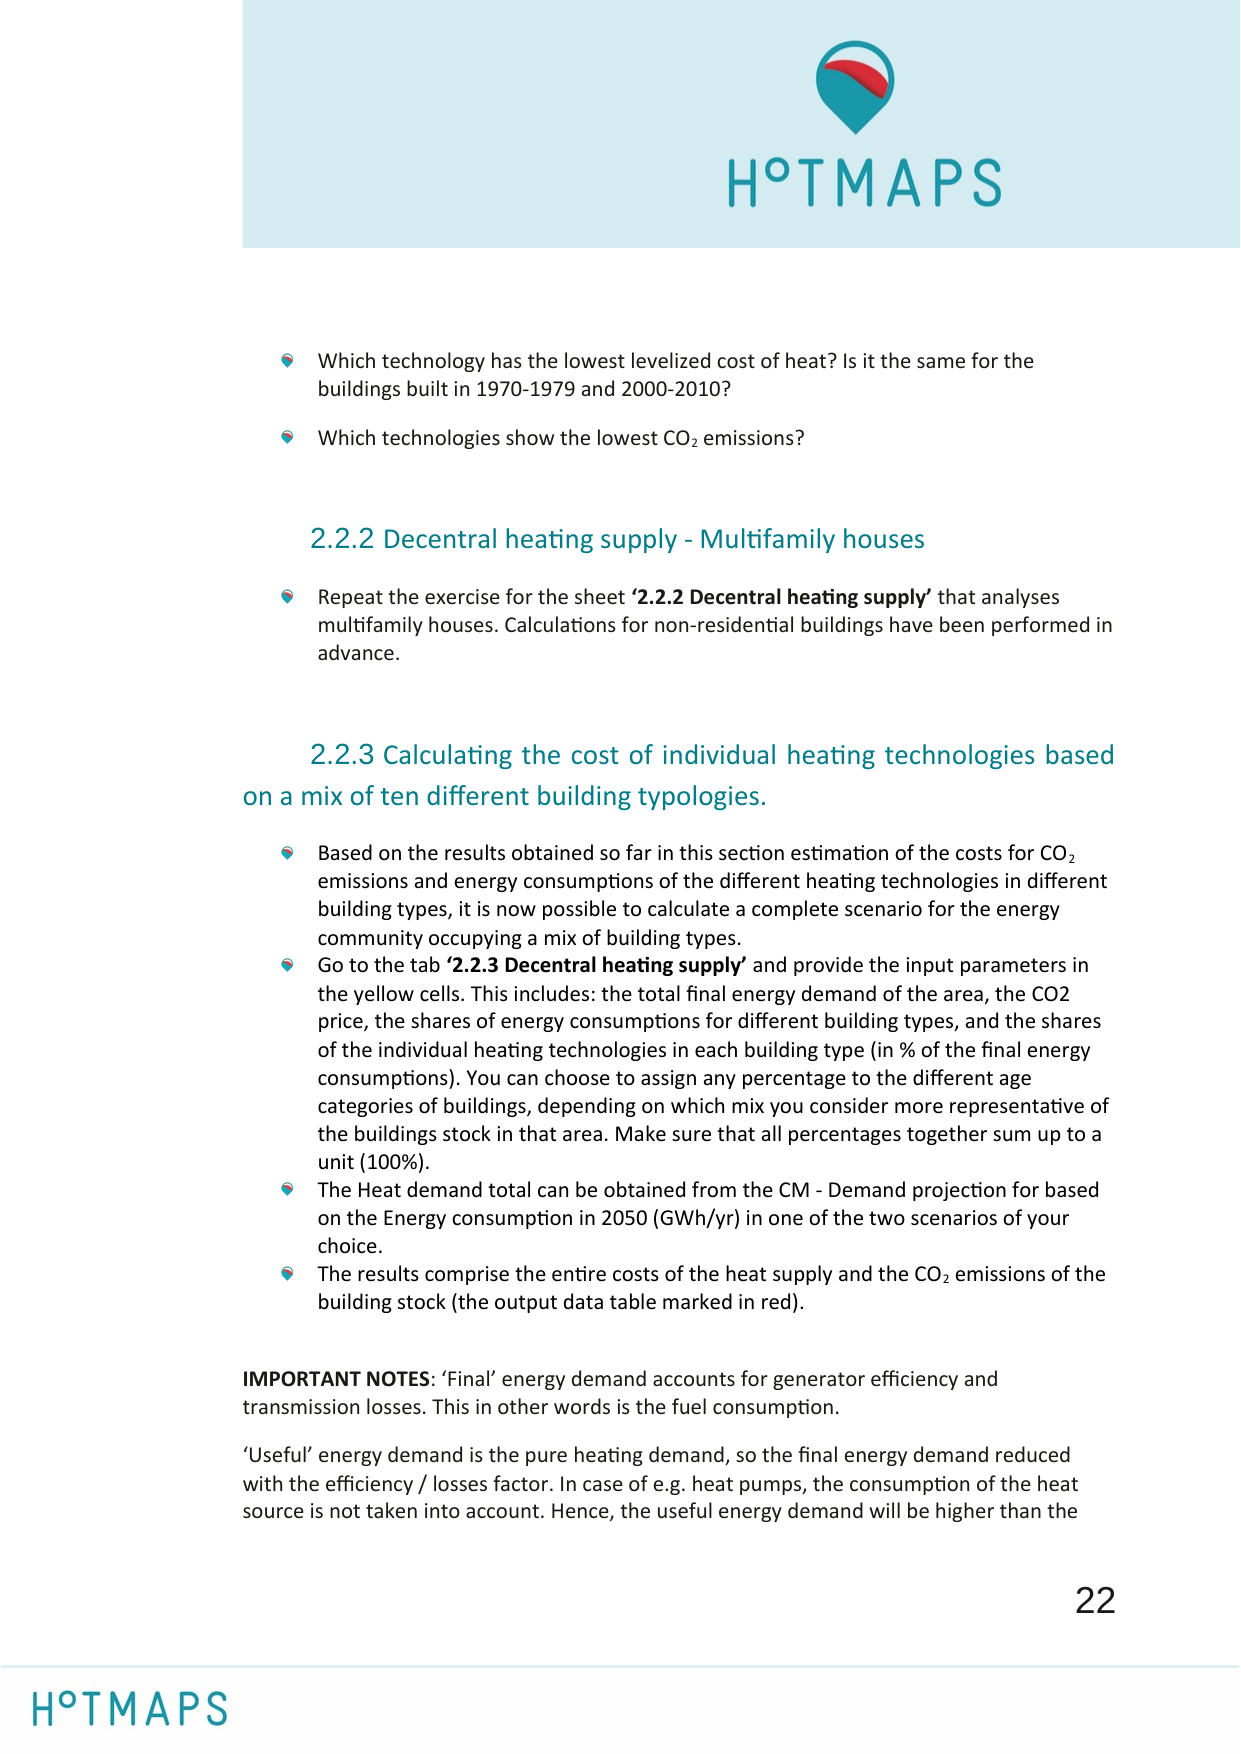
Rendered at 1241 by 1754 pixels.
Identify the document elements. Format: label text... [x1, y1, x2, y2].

picture [280, 844, 294, 861]
list Which technology has the lowest levelized cost of heat? Is it the same for the buildings built in 1970-1979 and 2000-2010? [280, 346, 1116, 402]
picture [0, 1665, 1240, 1754]
picture [280, 956, 294, 973]
picture [280, 587, 294, 605]
list Go to the tab ‘2.2.3 Decentral heating supply’ and provide the input parameters in the yellow cells. This includes: the total final energy demand of the area, the CO2 price, the shares of energy consumptions for different building types, and the shares of the individual heating technologies in each building type (in % of the final energy consumptions). You can choose to assign any percentage to the different age categories of buildings, depending on which mix you consider more representative of the buildings stock in that area. Make sure that all percentages together sum up to a unit (100%). [280, 951, 1116, 1175]
picture [280, 351, 294, 369]
picture [242, 0, 1241, 248]
list Based on the results obtained so far in this section estimation of the costs for CO2 emissions and energy consumptions of the different heating technologies in different building types, it is now possible to calculate a complete scenario for the energy community occupying a mix of building types. [280, 838, 1116, 951]
subtitle Calculating the cost of individual heating technologies based on a mix of ten different building typologies. [242, 736, 1116, 812]
list Which technologies show the lowest CO2 emissions? [280, 423, 1116, 451]
picture [280, 428, 294, 445]
text IMPORTANT NOTES: ‘Final’ energy demand accounts for generator efficiency and transmission losses. This in other words is the fuel consumption. [242, 1364, 1116, 1420]
picture [280, 1180, 294, 1197]
list Repeat the exercise for the sheet ‘2.2.2 Decentral heating supply’ that analyses multifamily houses. Calculations for non-residential buildings have been performed in advance. [280, 582, 1116, 666]
list The Heat demand total can be obtained from the CM - Demand projection for based on the Energy consumption in 2050 (GWh/yr) in one of the two scenarios of your choice. [280, 1175, 1116, 1259]
subtitle Decentral heating supply - Multifamily houses [242, 520, 1116, 556]
picture [280, 1264, 294, 1282]
list The results comprise the entire costs of the heat supply and the CO2 emissions of the building stock (the output data table marked in red). [280, 1259, 1116, 1315]
